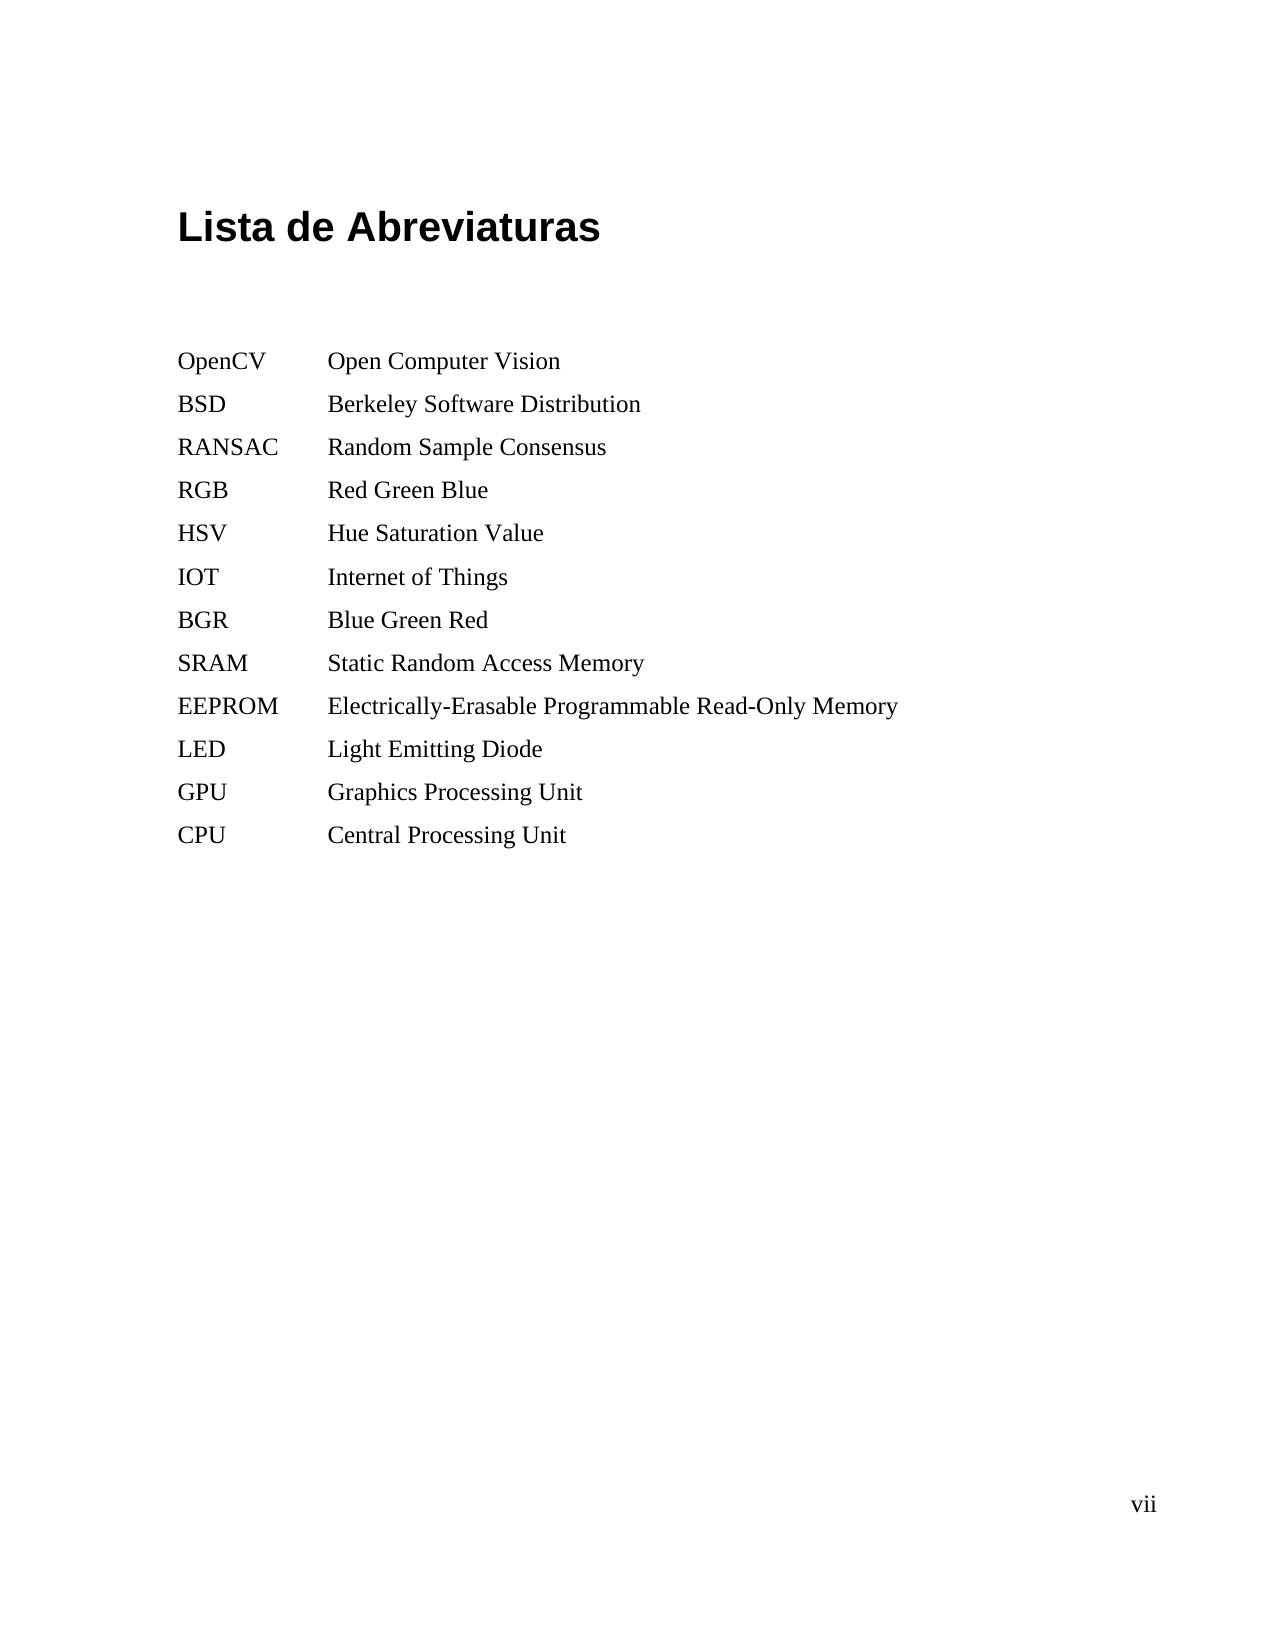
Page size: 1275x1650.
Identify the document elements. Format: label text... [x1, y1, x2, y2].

text CPU Central Processing Unit [177, 820, 1157, 849]
text RGB Red Green Blue [177, 475, 1157, 504]
text EEPROM Electrically-Erasable Programmable Read-Only Memory [177, 691, 1157, 720]
text BSD Berkeley Software Distribution [177, 389, 1157, 418]
text GPU Graphics Processing Unit [177, 777, 1157, 806]
text BGR Blue Green Red [177, 605, 1157, 633]
text HSV Hue Saturation Value [177, 518, 1157, 547]
text OpenCV Open Computer Vision [177, 346, 1157, 375]
text SRAM Static Random Access Memory [177, 648, 1157, 677]
text LED Light Emitting Diode [177, 734, 1157, 763]
text RANSAC Random Sample Consensus [177, 432, 1157, 461]
subtitle Lista de Abreviaturas [177, 202, 1157, 250]
text IOT Internet of Things [177, 562, 1157, 590]
